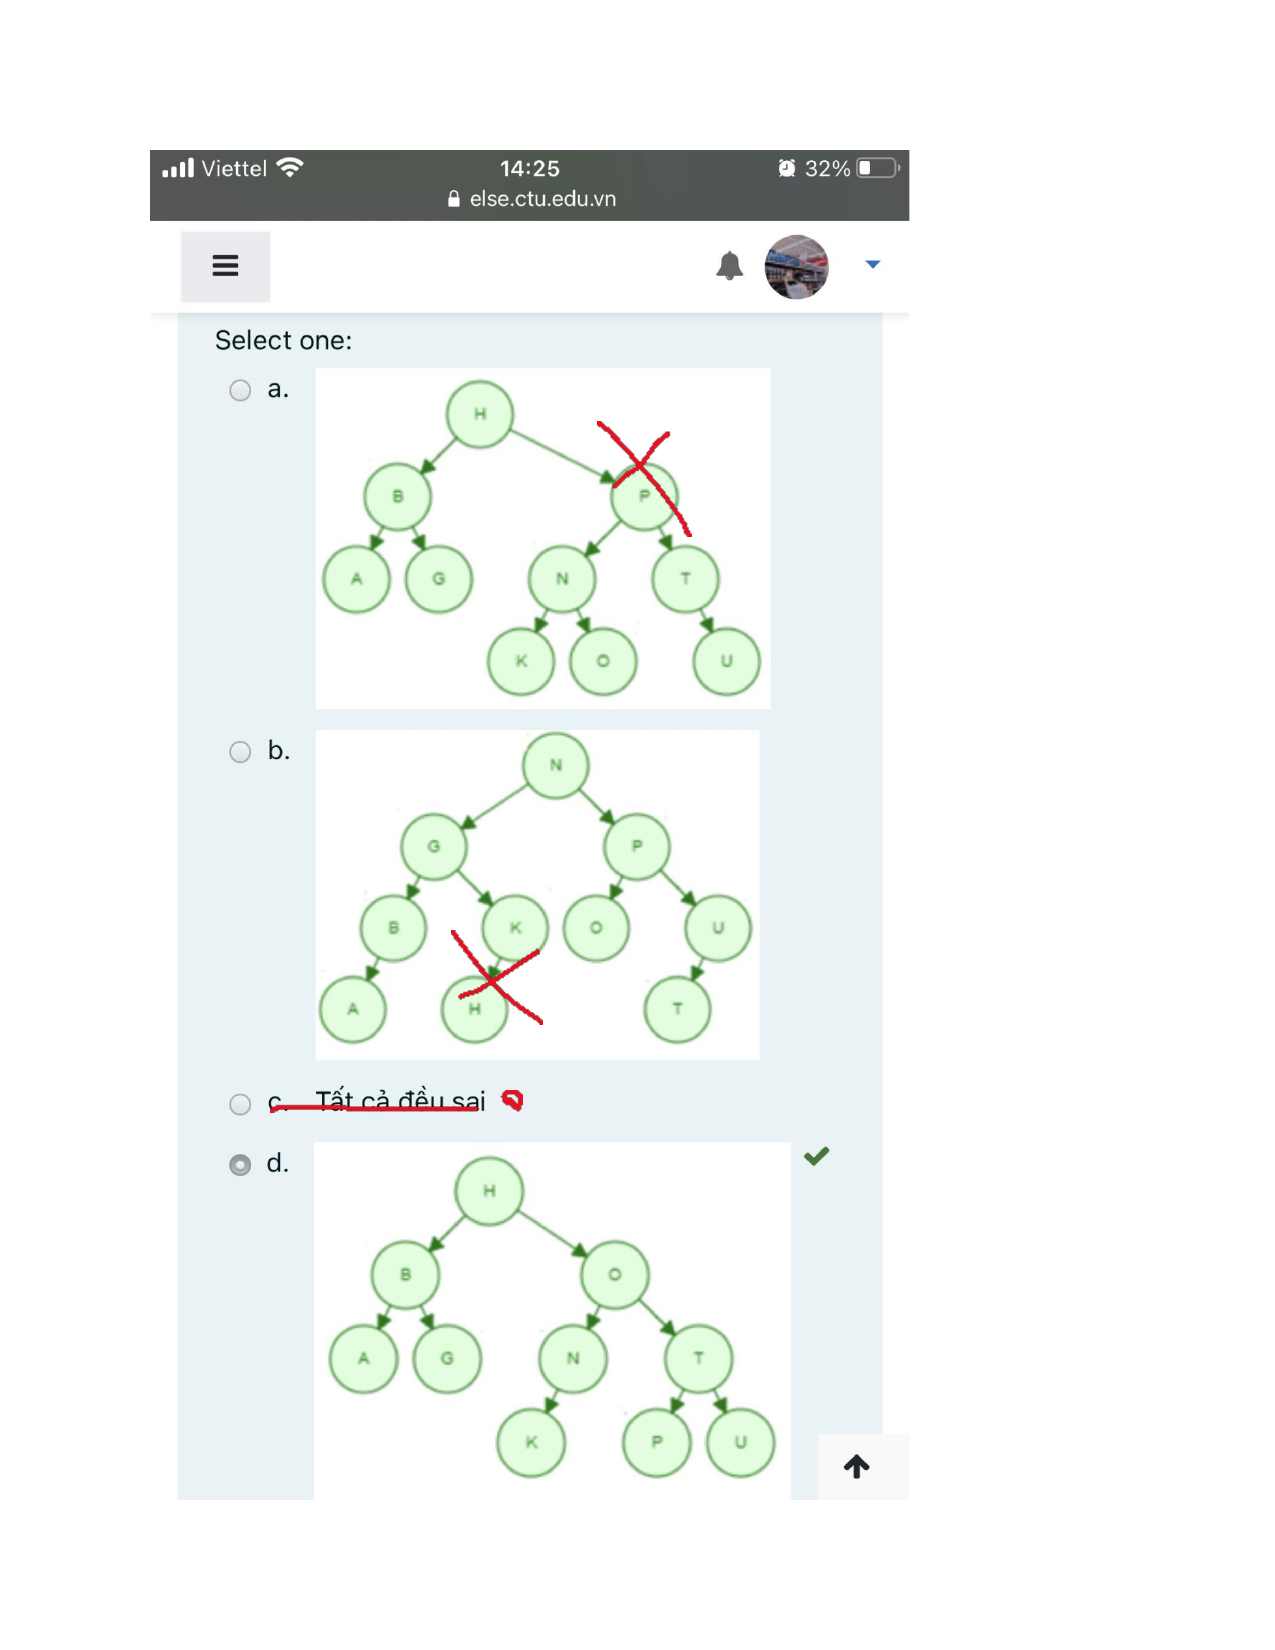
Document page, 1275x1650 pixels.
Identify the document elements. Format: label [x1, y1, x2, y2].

picture [150, 150, 910, 1500]
